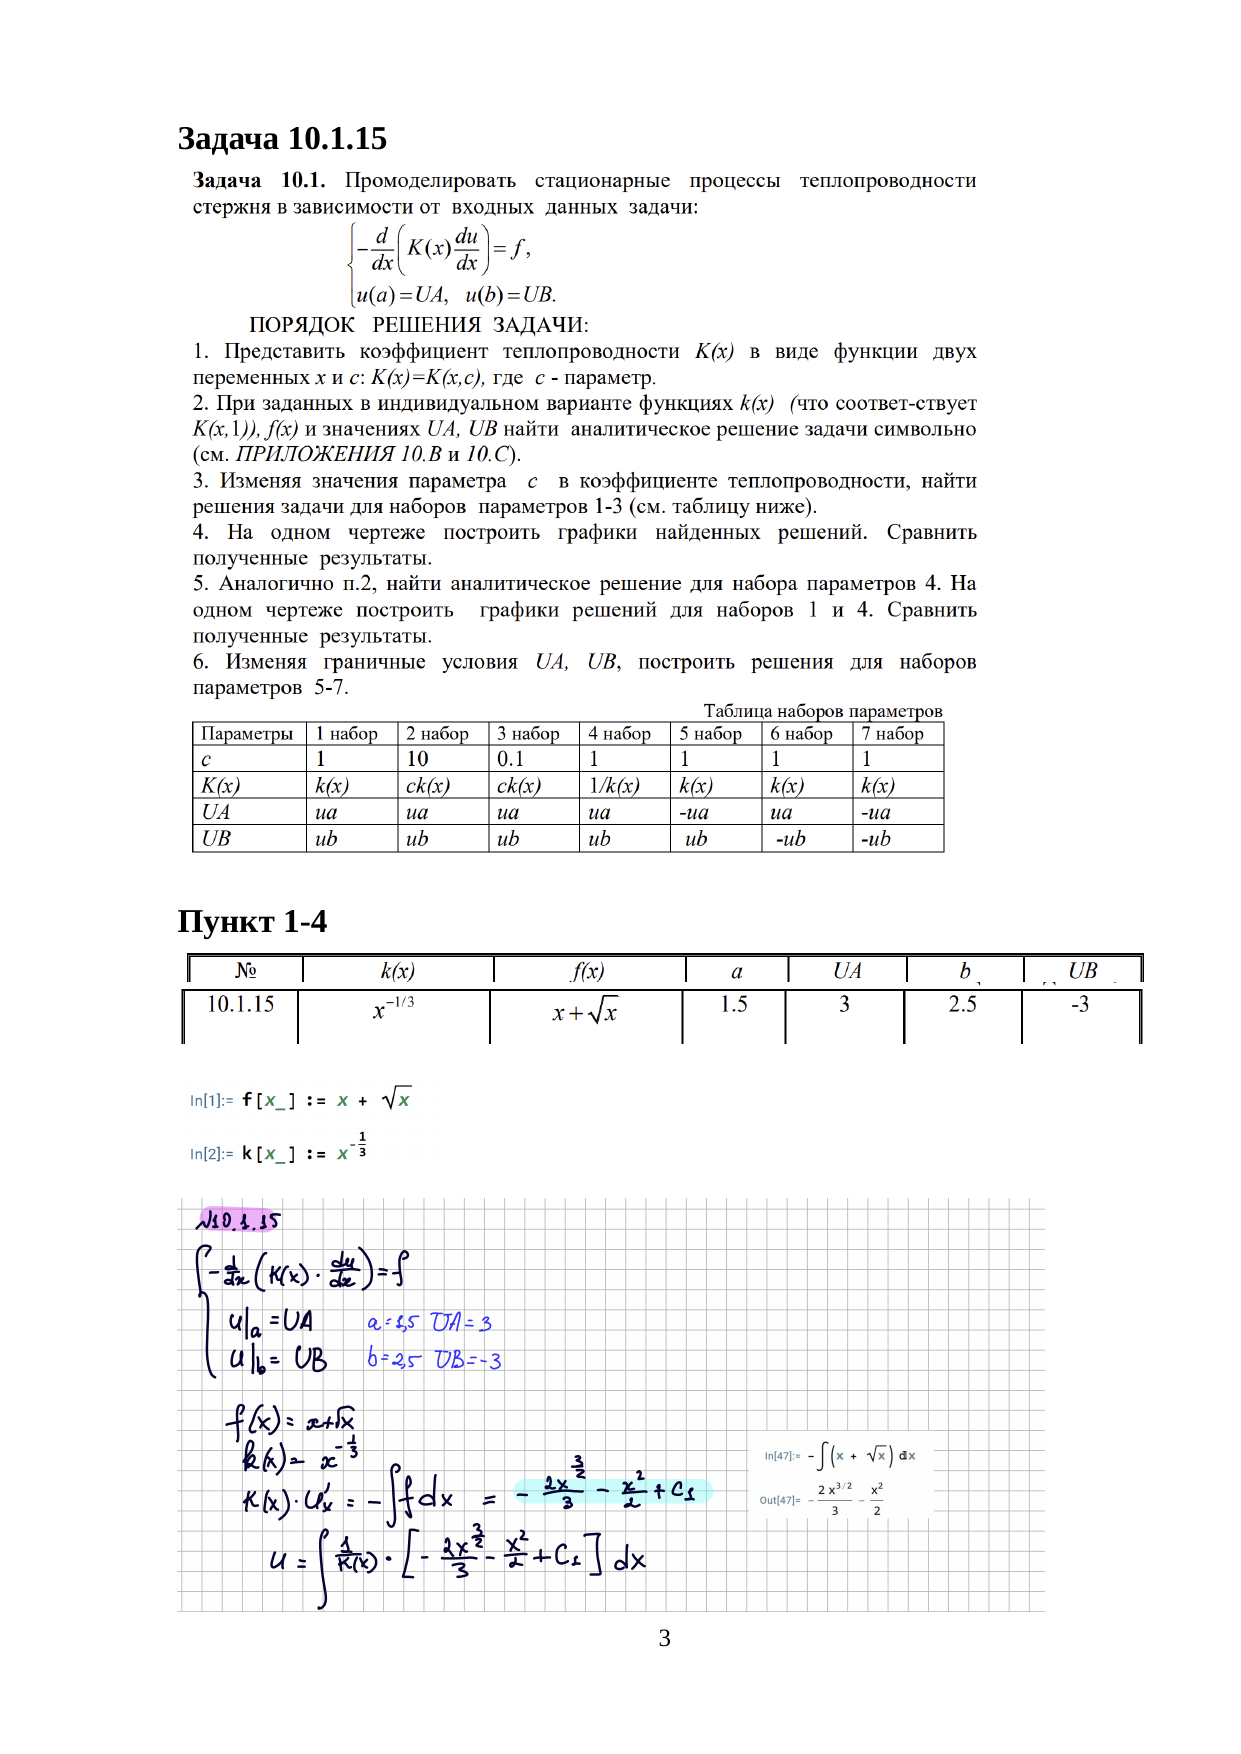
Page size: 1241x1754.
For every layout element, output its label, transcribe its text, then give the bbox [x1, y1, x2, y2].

subtitle Задача 10.1.15 [177, 118, 1152, 156]
picture [177, 953, 1152, 1044]
picture [177, 170, 985, 856]
subtitle Пункт 1-4 [177, 901, 1152, 940]
picture [177, 1076, 443, 1165]
picture [177, 1198, 1045, 1612]
